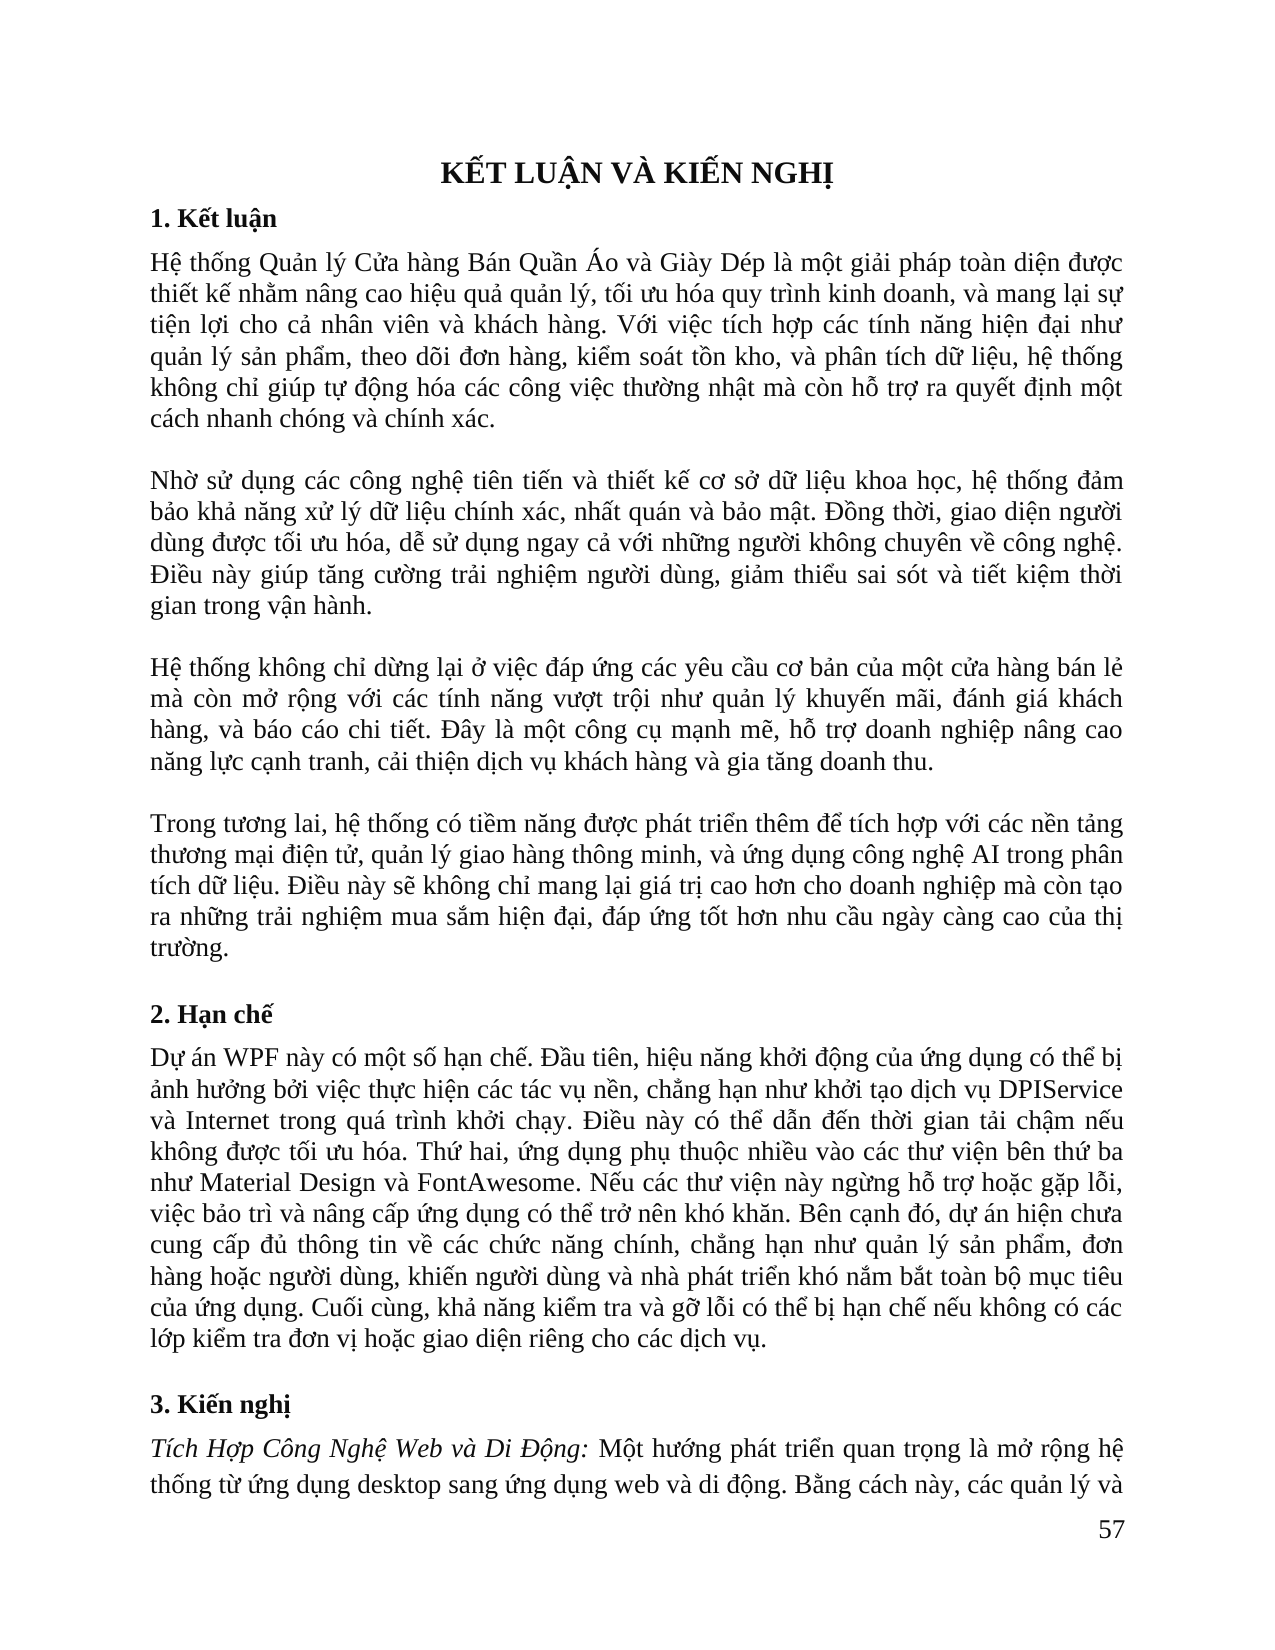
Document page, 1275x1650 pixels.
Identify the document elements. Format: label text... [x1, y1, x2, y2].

text Trong tương lai, hệ thống có tiềm năng được phát triển thêm để tích hợp với các nền tảng thương mại điện tử, quản lý giao hàng thông minh, và ứng dụng công nghệ AI trong phân tích dữ liệu. Điều này sẽ không chỉ mang lại giá trị cao hơn cho doanh nghiệp mà còn tạo ra những trải nghiệm mua sắm hiện đại, đáp ứng tốt hơn nhu cầu ngày càng cao của thị trường. [150, 807, 1125, 963]
text Nhờ sử dụng các công nghệ tiên tiến và thiết kế cơ sở dữ liệu khoa học, hệ thống đảm bảo khả năng xử lý dữ liệu chính xác, nhất quán và bảo mật. Đồng thời, giao diện người dùng được tối ưu hóa, dễ sử dụng ngay cả với những người không chuyên về công nghệ. Điều này giúp tăng cường trải nghiệm người dùng, giảm thiểu sai sót và tiết kiệm thời gian trong vận hành. [150, 464, 1125, 620]
subtitle KẾT LUẬN VÀ KIẾN NGHỊ [150, 154, 1125, 190]
subtitle 3. Kiến nghị [150, 1388, 1125, 1419]
subtitle Hạn chế [150, 998, 1125, 1029]
list Dự án WPF này có một số hạn chế. Đầu tiên, hiệu năng khởi động của ứng dụng có thể bị ảnh hưởng bởi việc thực hiện các tác vụ nền, chẳng hạn như khởi tạo dịch vụ DPIService và Internet trong quá trình khởi chạy. Điều này có thể dẫn đến thời gian tải chậm nếu không được tối ưu hóa. Thứ hai, ứng dụng phụ thuộc nhiều vào các thư viện bên thứ ba như Material Design và FontAwesome. Nếu các thư viện này ngừng hỗ trợ hoặc gặp lỗi, việc bảo trì và nâng cấp ứng dụng có thể trở nên khó khăn. Bên cạnh đó, dự án hiện chưa cung cấp đủ thông tin về các chức năng chính, chẳng hạn như quản lý sản phẩm, đơn hàng hoặc người dùng, khiến người dùng và nhà phát triển khó nắm bắt toàn bộ mục tiêu của ứng dụng. Cuối cùng, khả năng kiểm tra và gỡ lỗi có thể bị hạn chế nếu không có các lớp kiểm tra đơn vị hoặc giao diện riêng cho các dịch vụ. [150, 1042, 1125, 1353]
text Hệ thống không chỉ dừng lại ở việc đáp ứng các yêu cầu cơ bản của một cửa hàng bán lẻ mà còn mở rộng với các tính năng vượt trội như quản lý khuyến mãi, đánh giá khách hàng, và báo cáo chi tiết. Đây là một công cụ mạnh mẽ, hỗ trợ doanh nghiệp nâng cao năng lực cạnh tranh, cải thiện dịch vụ khách hàng và gia tăng doanh thu. [150, 651, 1125, 776]
subtitle 1. Kết luận [150, 203, 1125, 234]
text Hệ thống Quản lý Cửa hàng Bán Quần Áo và Giày Dép là một giải pháp toàn diện được thiết kế nhằm nâng cao hiệu quả quản lý, tối ưu hóa quy trình kinh doanh, và mang lại sự tiện lợi cho cả nhân viên và khách hàng. Với việc tích hợp các tính năng hiện đại như quản lý sản phẩm, theo dõi đơn hàng, kiểm soát tồn kho, và phân tích dữ liệu, hệ thống không chỉ giúp tự động hóa các công việc thường nhật mà còn hỗ trợ ra quyết định một cách nhanh chóng và chính xác. [150, 246, 1125, 433]
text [150, 1432, 1125, 1499]
